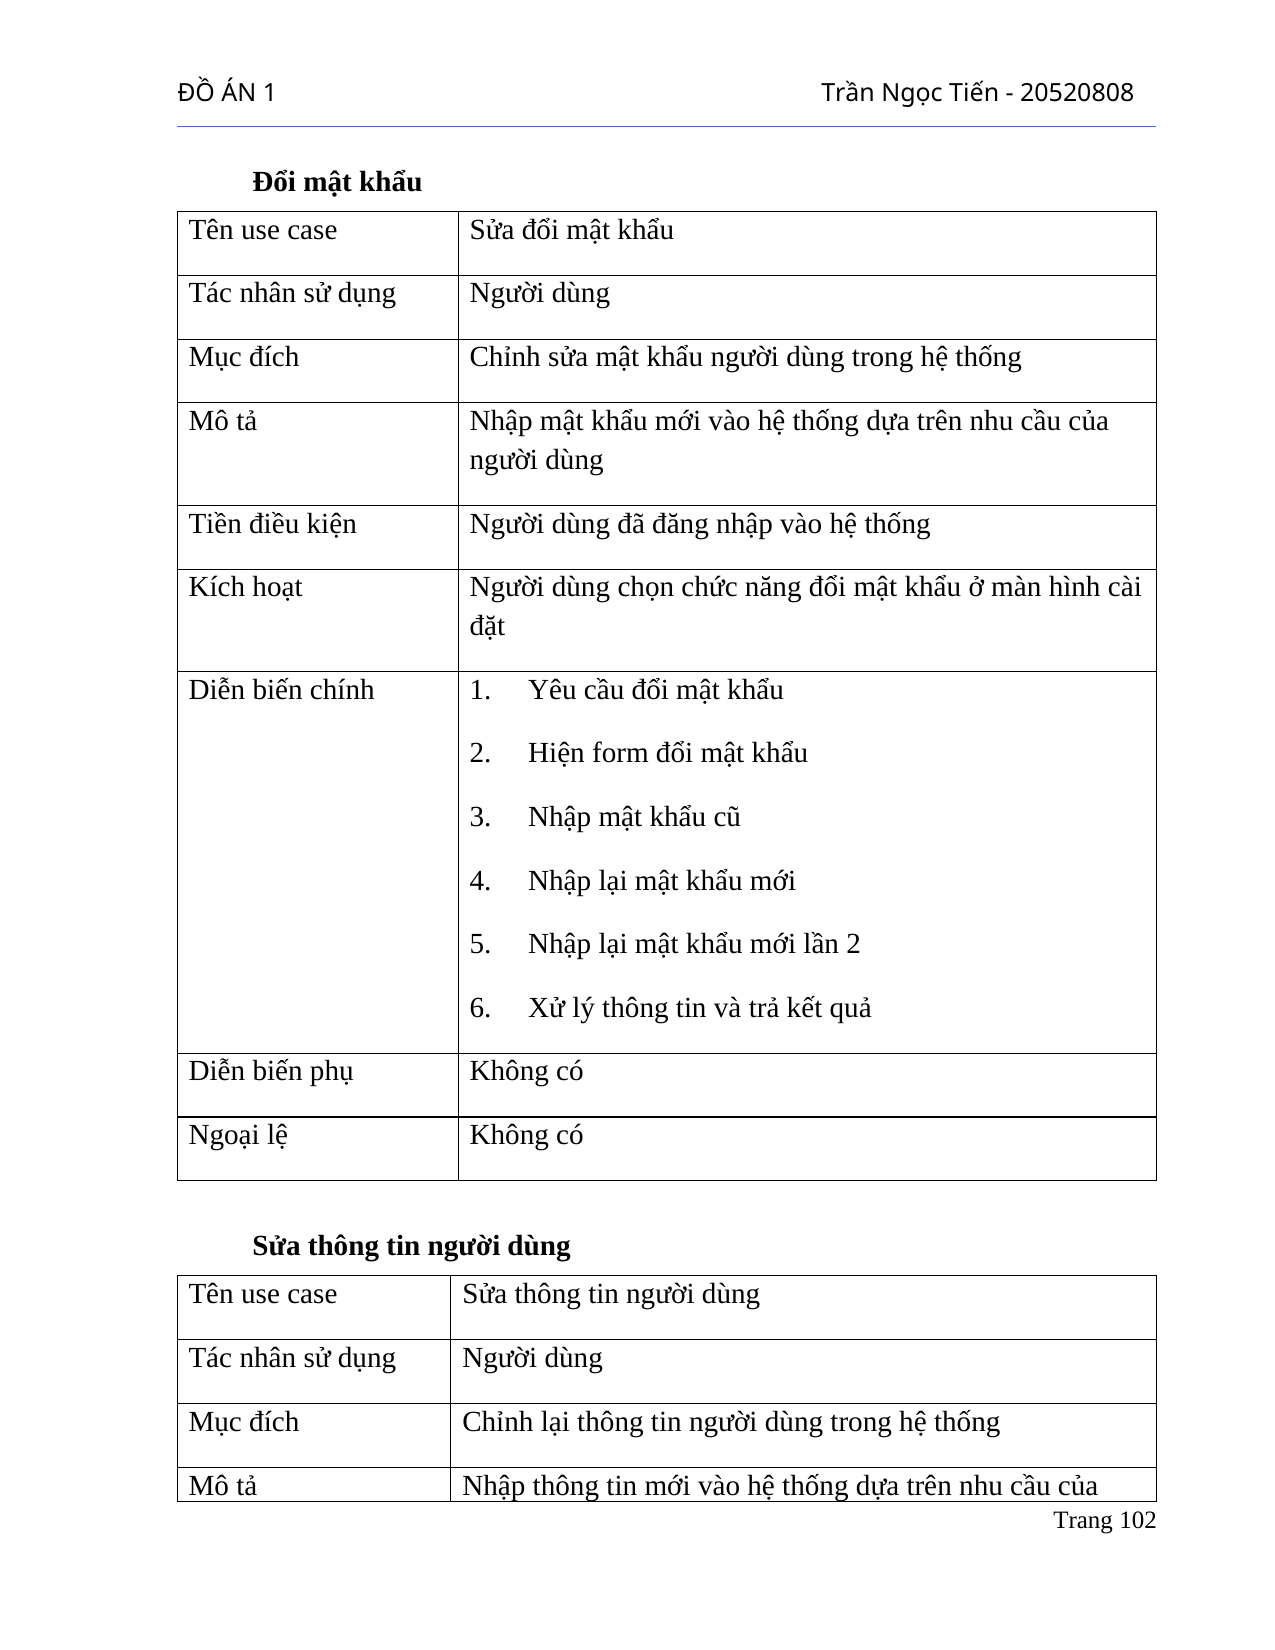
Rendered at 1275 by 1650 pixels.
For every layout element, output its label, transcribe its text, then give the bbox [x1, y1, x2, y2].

table_cell Kích hoạt [178, 570, 458, 671]
table_header Tên use case [178, 212, 458, 274]
table_cell Người dùng [451, 1340, 1156, 1403]
table_cell Tác nhân sử dụng [178, 1340, 450, 1403]
table_cell Chỉnh lại thông tin người dùng trong hệ thống [451, 1404, 1156, 1467]
table_cell Người dùng chọn chức năng đổi mật khẩu ở màn hình cài đặt [459, 570, 1156, 671]
table_cell Người dùng đã đăng nhập vào hệ thống [459, 506, 1156, 568]
text Sửa thông tin người dùng [177, 1228, 1156, 1262]
table_cell Nhập mật khẩu mới vào hệ thống dựa trên nhu cầu của người dùng [459, 403, 1156, 505]
table_cell Không có [459, 1054, 1156, 1116]
table_header Tên use case [178, 1276, 450, 1339]
table_cell Tiền điều kiện [178, 506, 458, 568]
table_cell Mục đích [178, 1404, 450, 1467]
table_header Sửa thông tin người dùng [451, 1276, 1156, 1339]
table_cell Mô tả [178, 1468, 450, 1501]
table_cell Không có [459, 1118, 1156, 1180]
table_cell Tác nhân sử dụng [178, 276, 458, 338]
table_header Sửa đổi mật khẩu [459, 212, 1156, 274]
table_cell Diễn biến phụ [178, 1054, 458, 1116]
text Đổi mật khẩu [177, 164, 1156, 197]
table_cell Ngoại lệ [178, 1118, 458, 1180]
table_cell Mô tả [178, 403, 458, 505]
table_cell Yêu cầu đổi mật khẩu Hiện form đổi mật khẩu Nhập mật khẩu cũ Nhập lại mật khẩu mới Nhập lại mật khẩu mới lần 2 Xử lý thông tin và trả kết quả [459, 672, 1156, 1052]
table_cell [451, 1468, 1156, 1501]
table_cell Chỉnh sửa mật khẩu người dùng trong hệ thống [459, 340, 1156, 402]
table_cell Người dùng [459, 276, 1156, 338]
table_cell Mục đích [178, 340, 458, 402]
table_cell Diễn biến chính [178, 672, 458, 1052]
